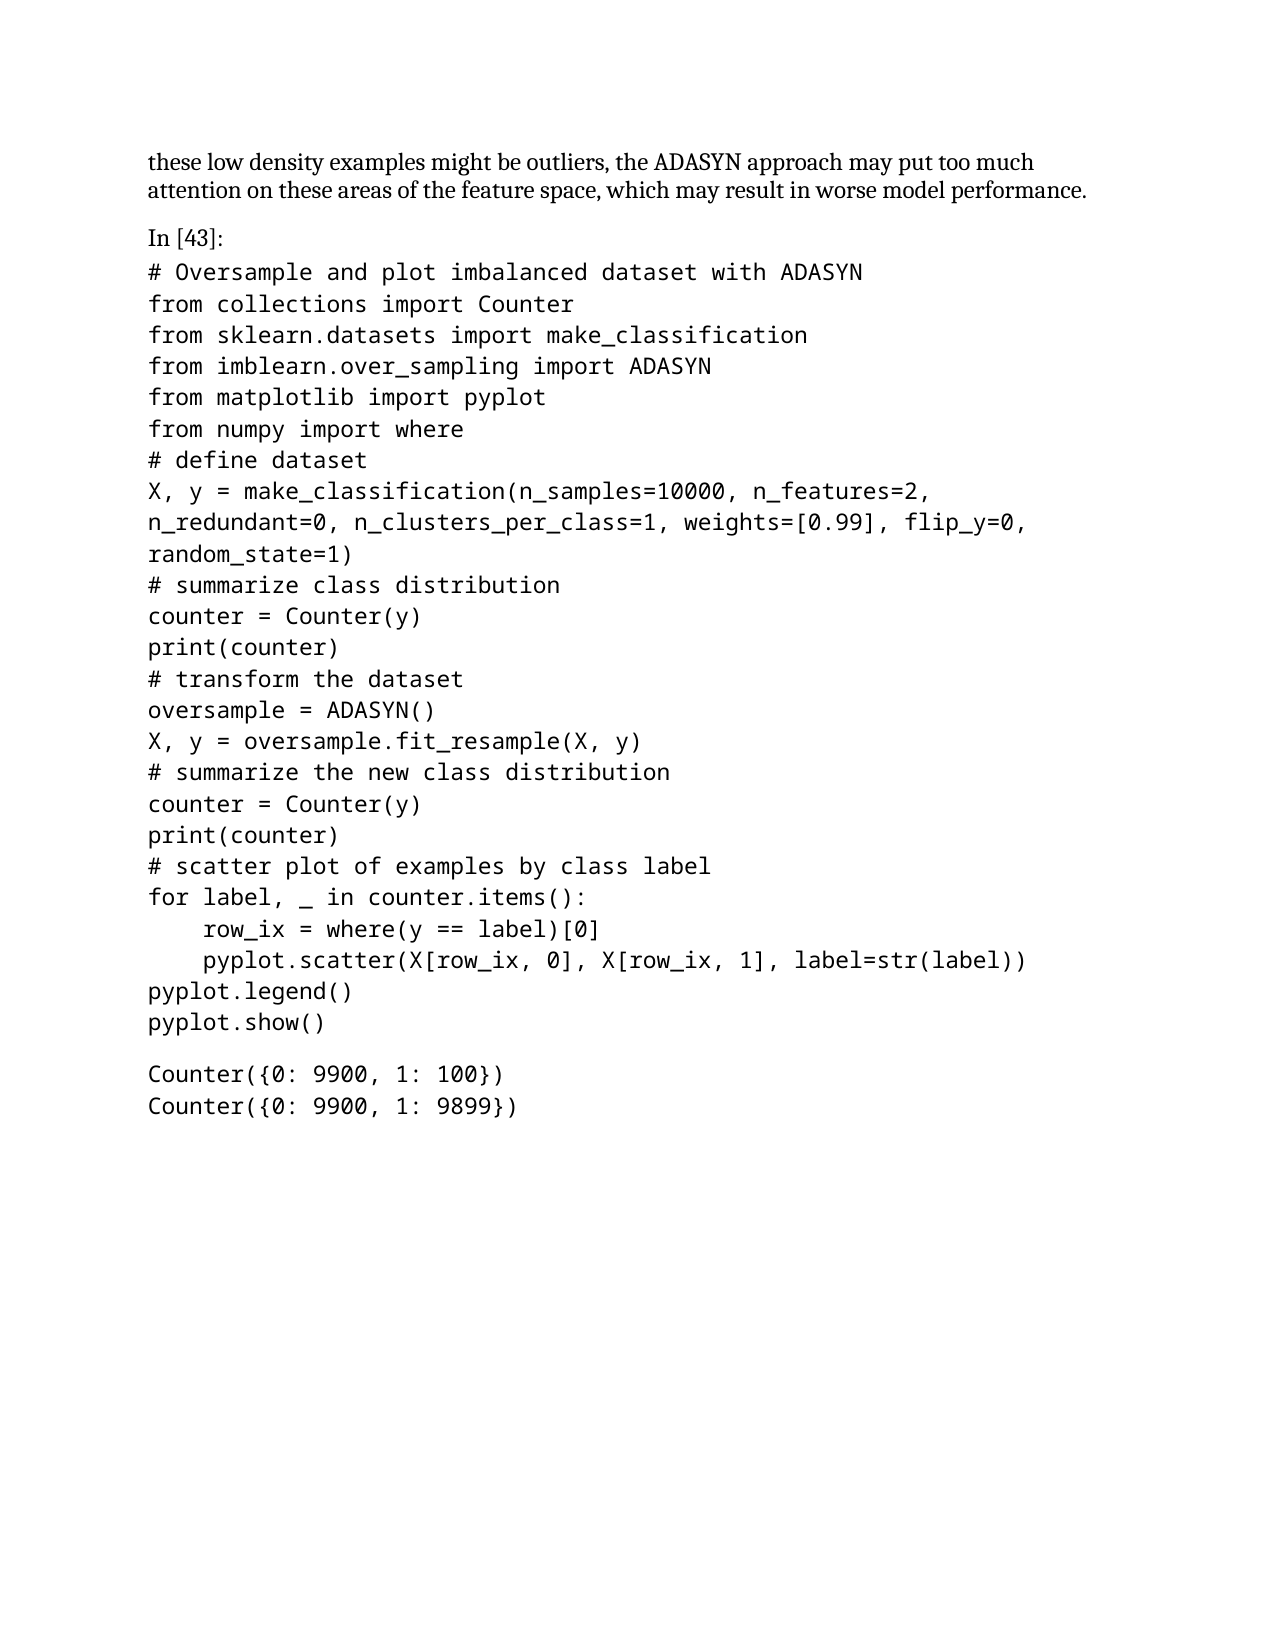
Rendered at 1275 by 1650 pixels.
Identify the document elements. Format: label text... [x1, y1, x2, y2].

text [148, 148, 1127, 205]
text Counter({0: 9900, 1: 100}) Counter({0: 9900, 1: 9899}) [148, 1058, 1127, 1121]
text # Oversample and plot imbalanced dataset with ADASYN from collections import Counter from sklearn.datasets import make_classification from imblearn.over_sampling import ADASYN from matplotlib import pyplot from numpy import where # define dataset X, y = make_classification(n_samples=10000, n_features=2, n_redundant=0, n_clusters_per_class=1, weights=[0.99], flip_y=0, random_state=1) # summarize class distribution counter = Counter(y) print(counter) # transform the dataset oversample = ADASYN() X, y = oversample.fit_resample(X, y) # summarize the new class distribution counter = Counter(y) print(counter) # scatter plot of examples by class label for label, _ in counter.items(): row_ix = where(y == label)[0] pyplot.scatter(X[row_ix, 0], X[row_ix, 1], label=str(label)) pyplot.legend() pyplot.show() [148, 256, 1127, 1038]
text In [43]: [148, 224, 1127, 253]
